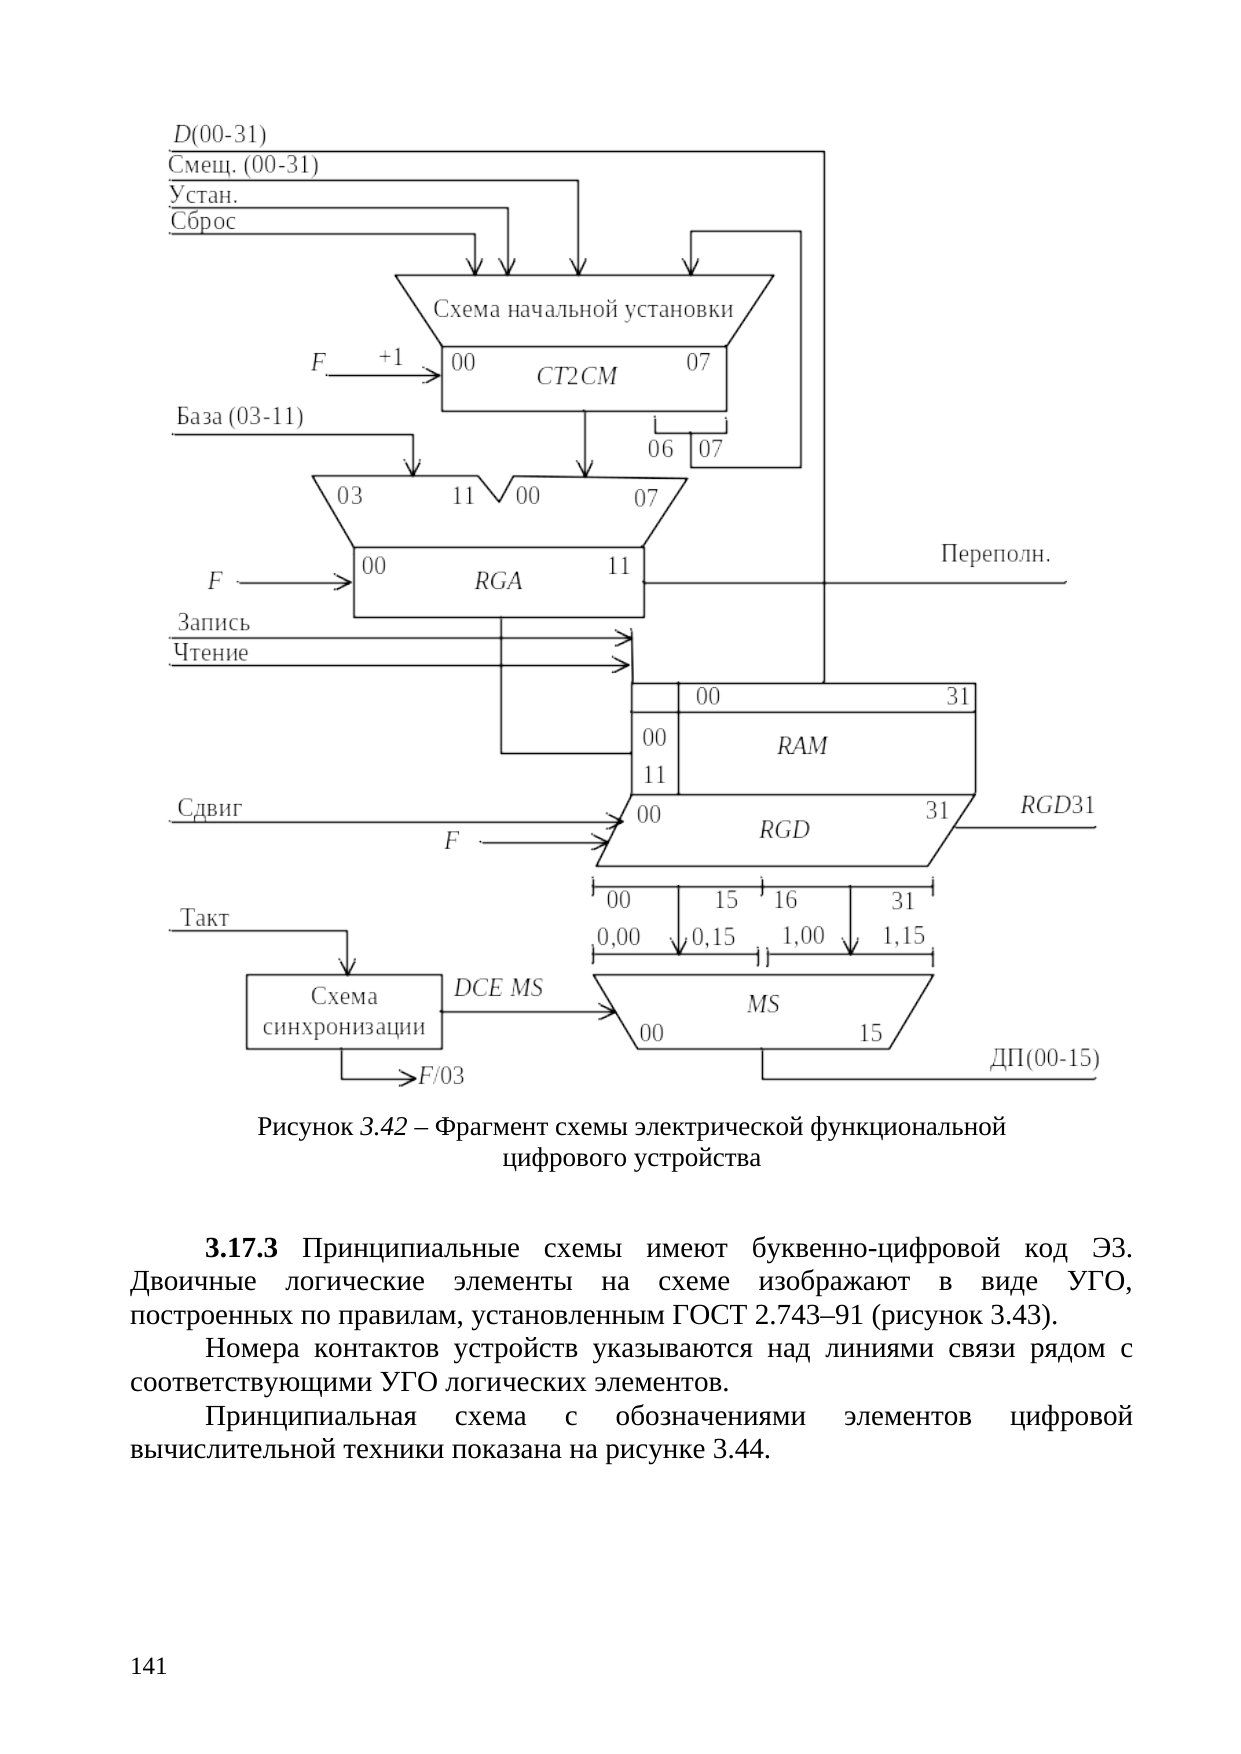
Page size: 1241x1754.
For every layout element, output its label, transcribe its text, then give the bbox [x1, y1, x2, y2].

text 3.17.3 Принципиальные схемы имеют буквенно-цифровой код Э3. Двоичные логические элементы на схеме изображают в виде УГО, построенных по правилам, установленным ГОСТ 2.743–91 (рисунок 3.43). [130, 1230, 1134, 1331]
text Номера контактов устройств указываются над линиями связи рядом с соответствующими УГО логических элементов. [130, 1331, 1134, 1398]
text Принципиальная схема с обозначениями элементов цифровой вычислительной техники показана на рисунке 3.44. [130, 1398, 1134, 1465]
text Рисунок 3.42 – Фрагмент схемы электрической функциональной цифрового устройства [130, 1110, 1134, 1172]
